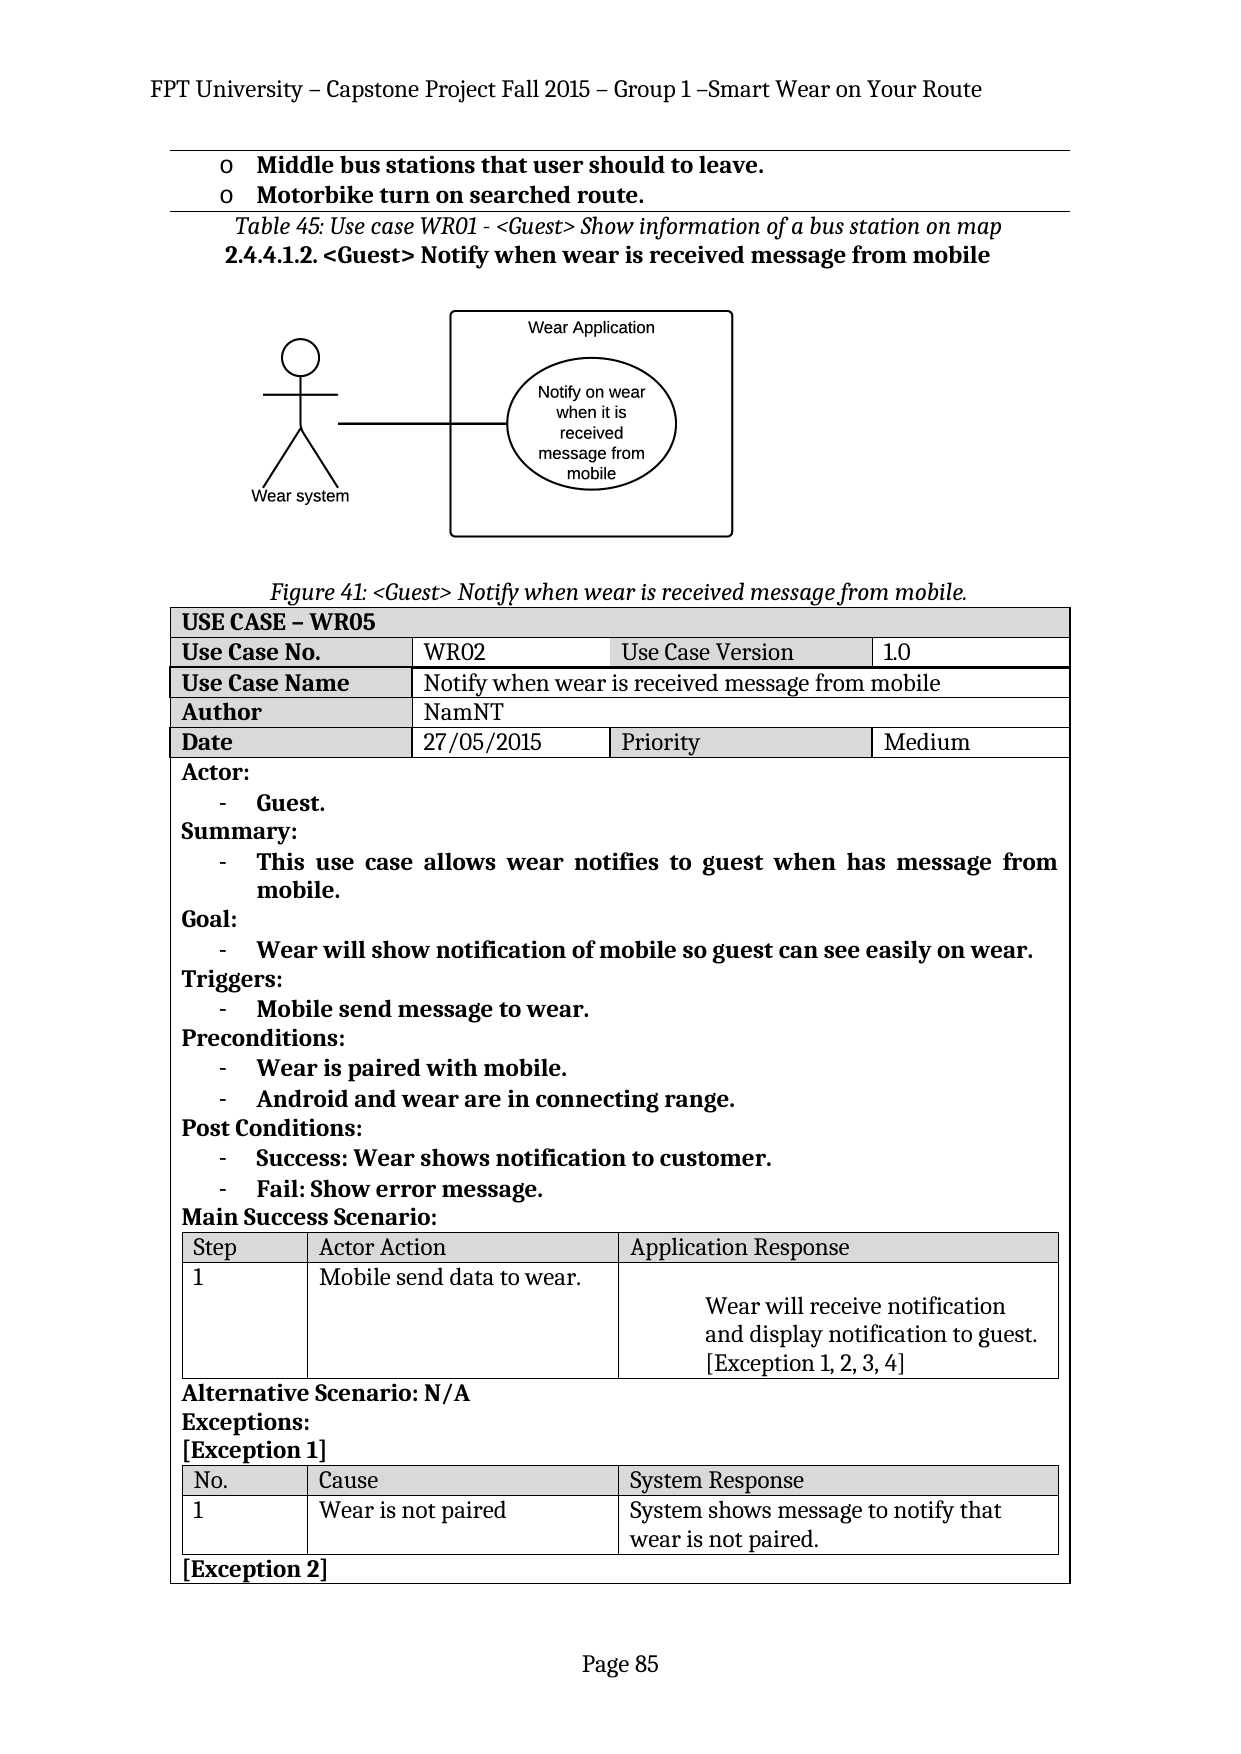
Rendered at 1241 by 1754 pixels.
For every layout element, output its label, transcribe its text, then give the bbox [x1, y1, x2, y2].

picture [150, 273, 769, 574]
table_cell Date [171, 728, 411, 757]
table_header USE CASE – WR05 [171, 608, 1069, 637]
table_cell Use Case Version [610, 638, 872, 666]
table_cell 1.0 [873, 638, 1069, 666]
table_cell Author [171, 698, 412, 727]
table_cell Notify when wear is received message from mobile [413, 669, 1069, 697]
table_cell WR02 [413, 638, 610, 666]
text Figure 41: <Guest> Notify when wear is received message from mobile. [150, 578, 1090, 607]
table_cell Use Case No. [171, 638, 412, 666]
table_cell Use Case Name [171, 668, 411, 697]
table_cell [171, 758, 1069, 1583]
table_cell Medium [873, 728, 1069, 757]
table_cell NamNT [413, 698, 1069, 727]
table_cell Priority [611, 728, 871, 757]
table_cell 27/05/2015 [413, 728, 609, 757]
subtitle <Guest> Notify when wear is received message from mobile [225, 241, 1090, 269]
text Table 45: Use case WR01 - <Guest> Show information of a bus station on map [150, 212, 1090, 241]
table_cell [170, 151, 1070, 211]
